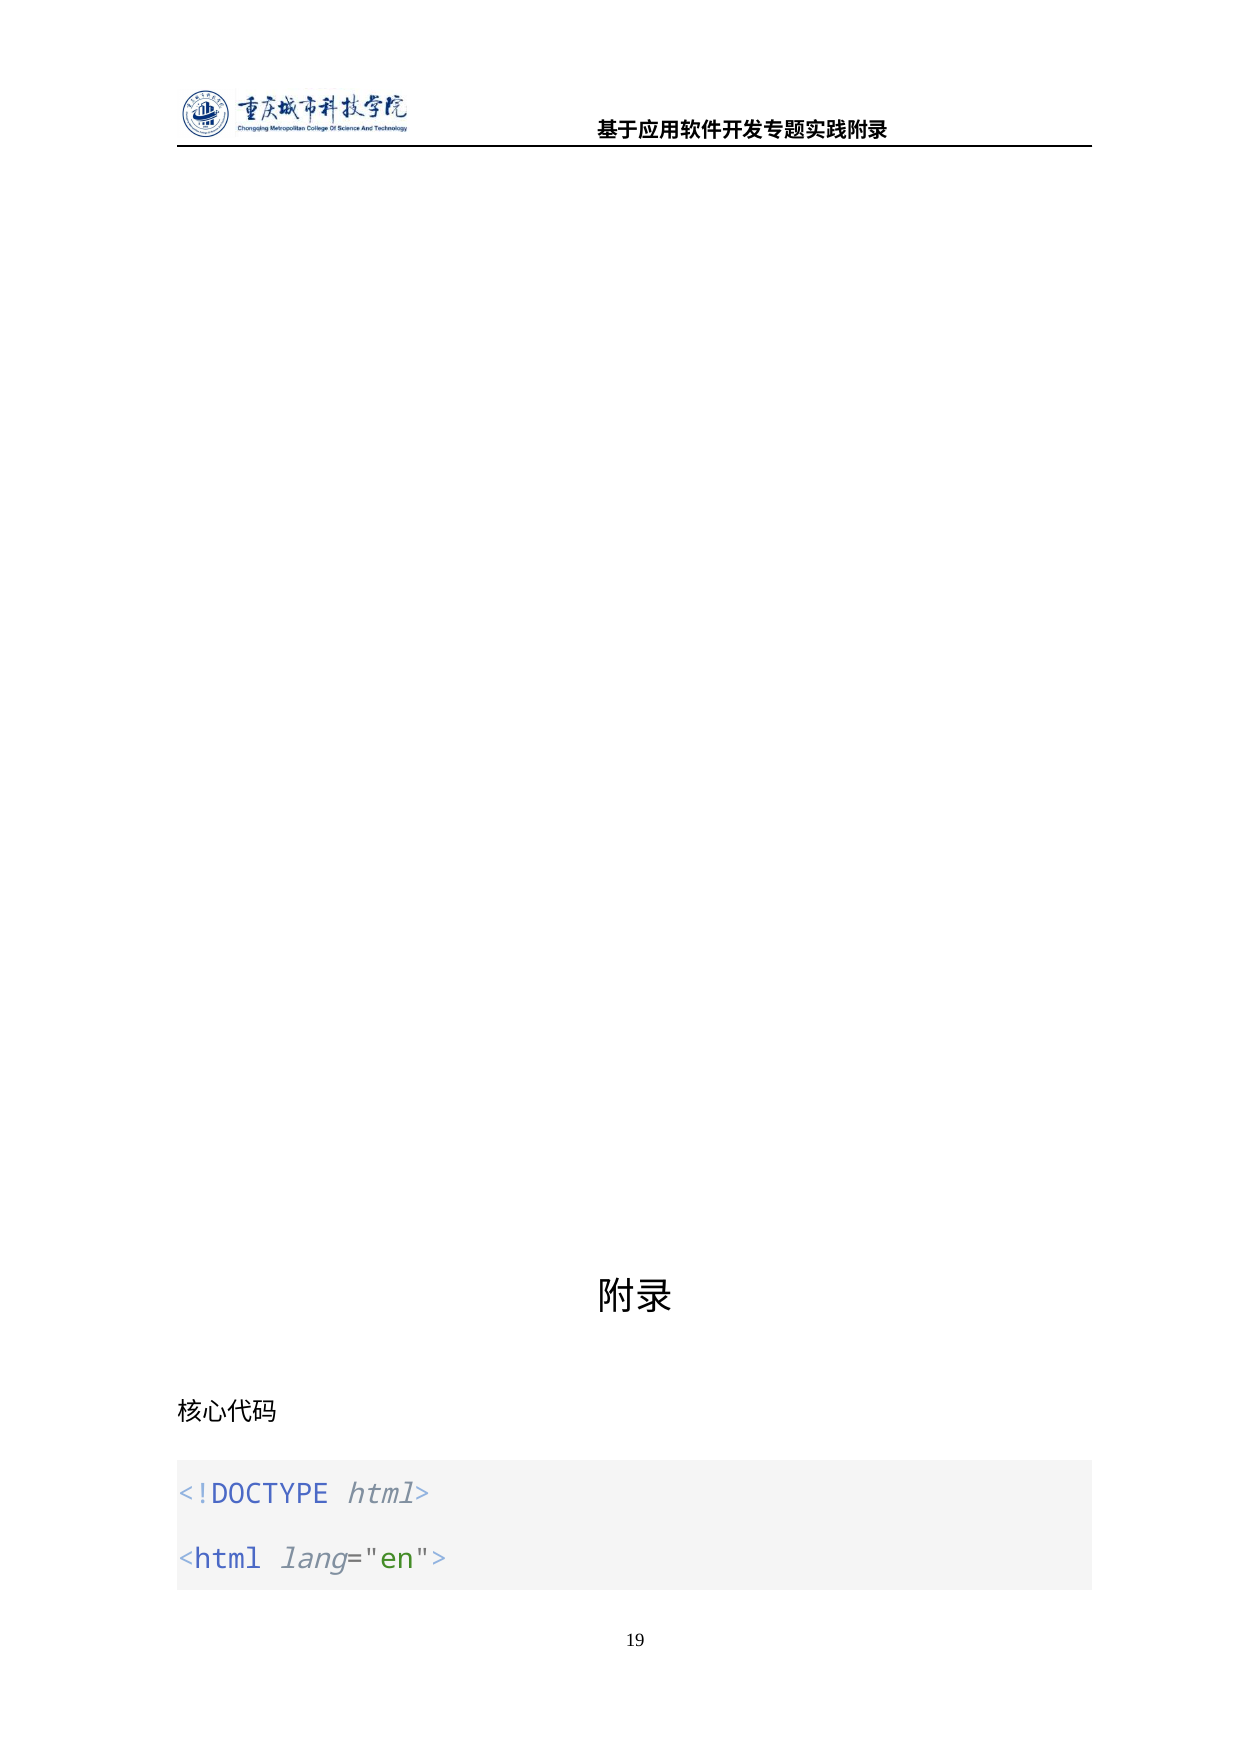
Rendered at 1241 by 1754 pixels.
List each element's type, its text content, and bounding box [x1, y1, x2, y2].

text <html lang="en"> [177, 1525, 1092, 1590]
text <!DOCTYPE html> [177, 1460, 1092, 1525]
picture [177, 88, 414, 138]
text 核心代码 [177, 1377, 1092, 1442]
subtitle 附录 [177, 1260, 1092, 1325]
